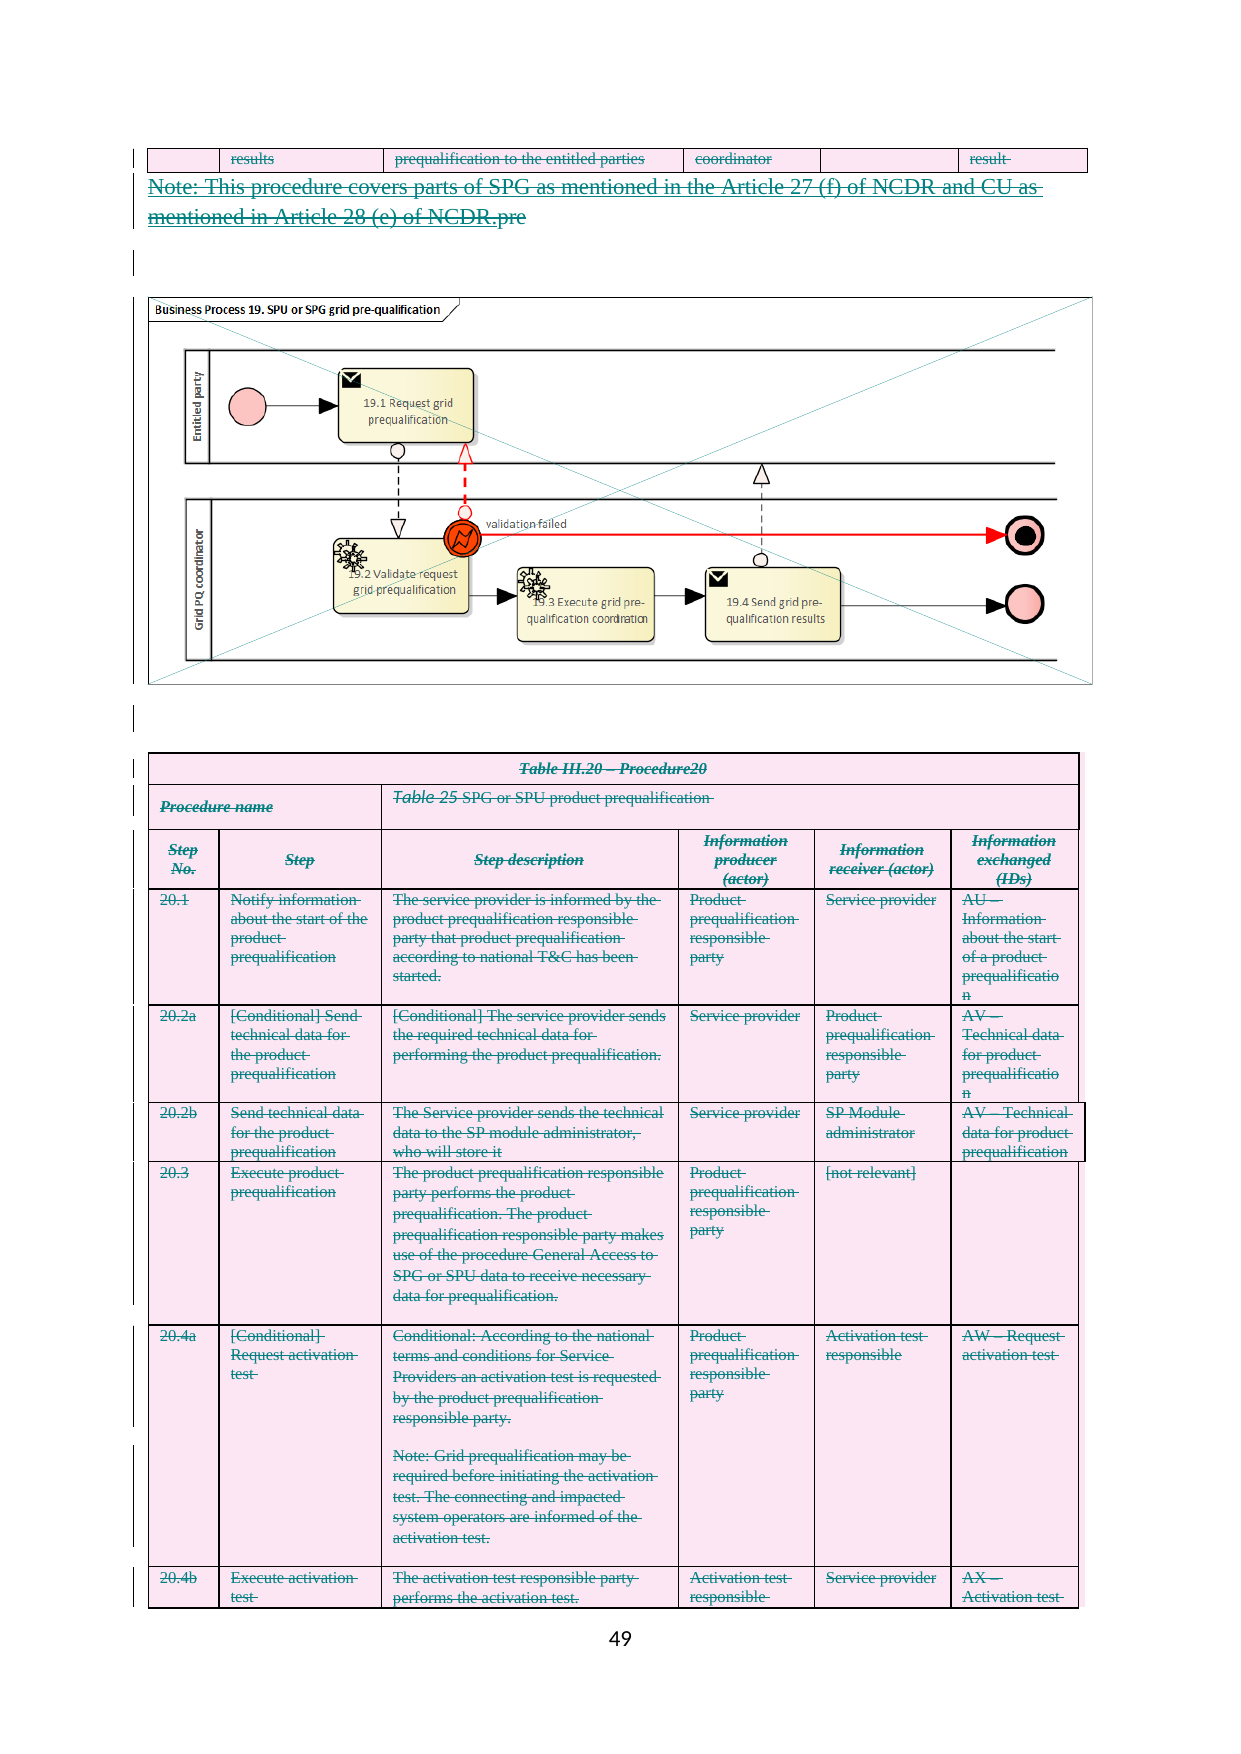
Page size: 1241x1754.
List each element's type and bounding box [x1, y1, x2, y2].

picture [149, 296, 1091, 490]
picture [622, 297, 1093, 684]
picture [147, 297, 618, 684]
picture [149, 492, 1091, 685]
